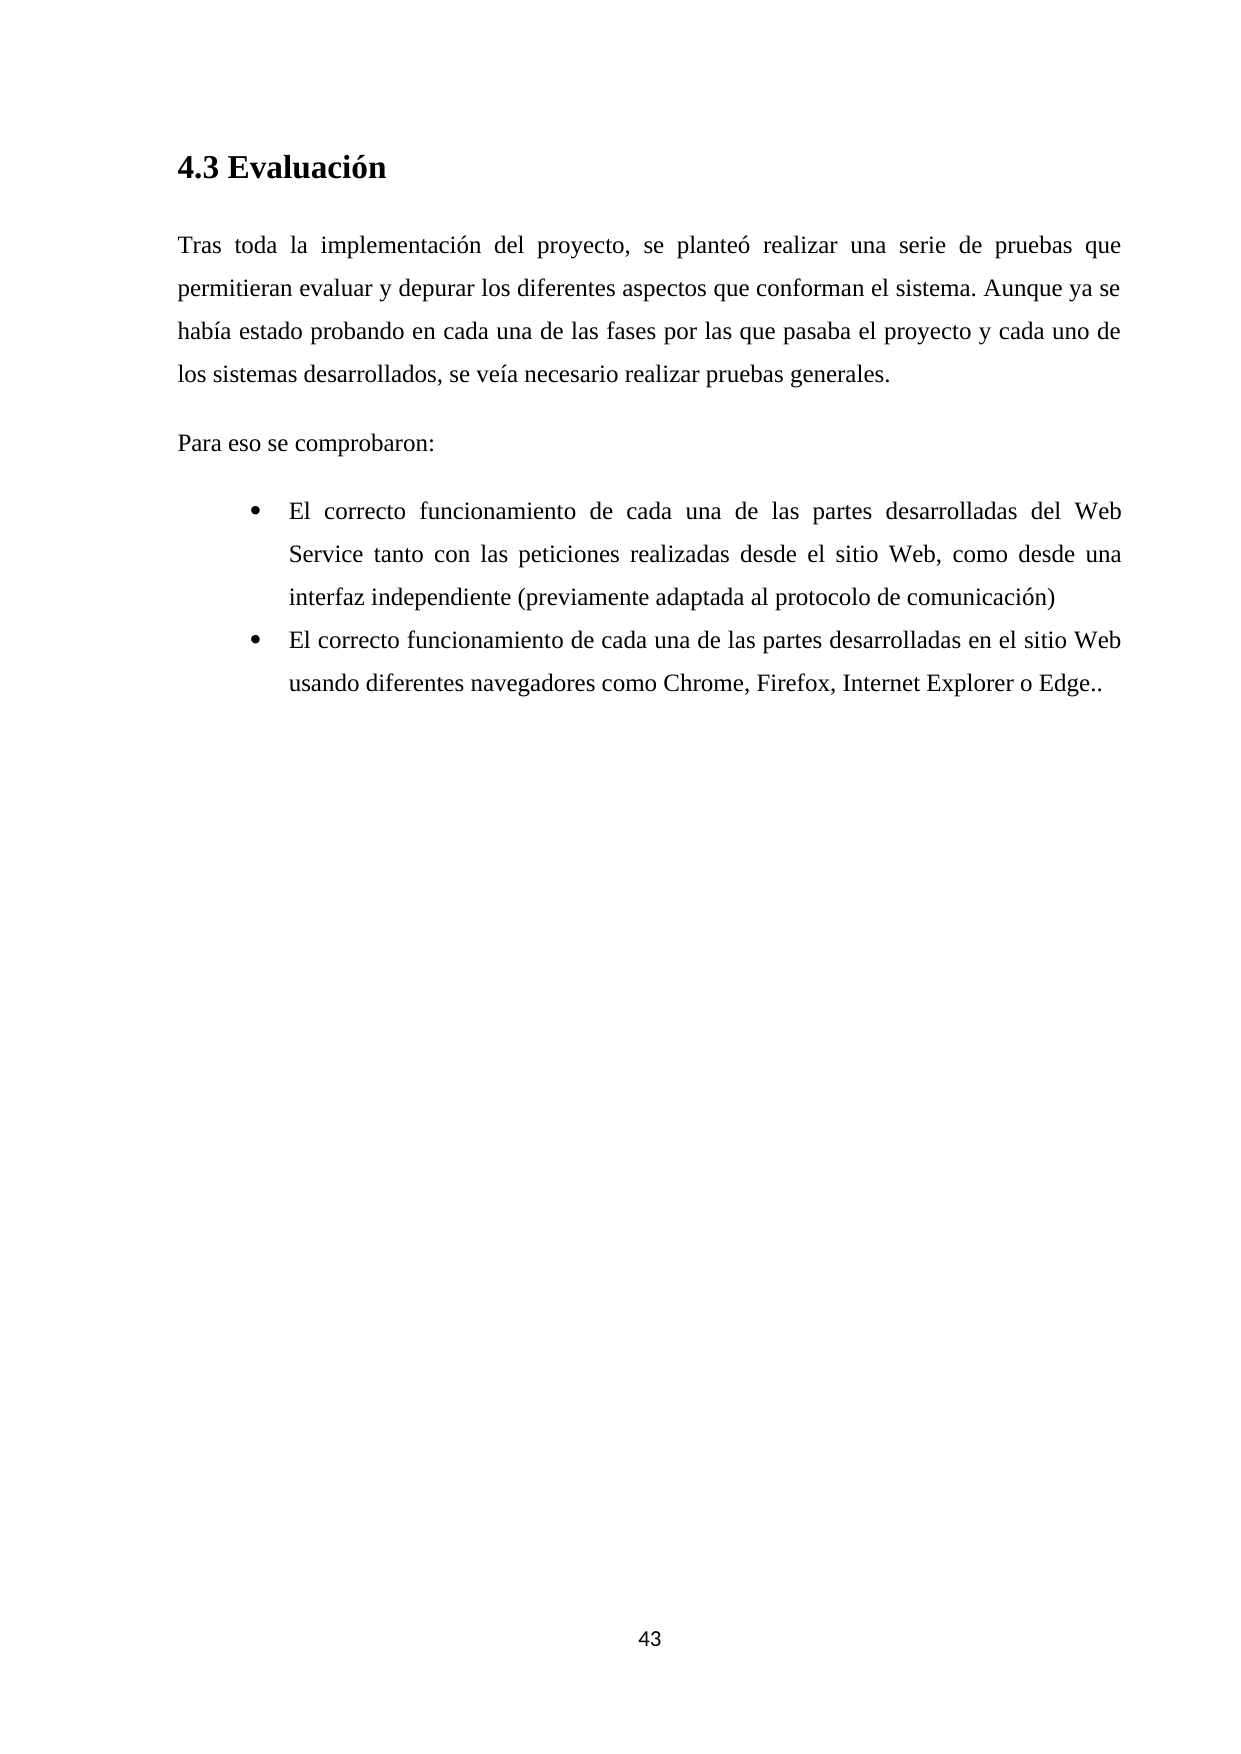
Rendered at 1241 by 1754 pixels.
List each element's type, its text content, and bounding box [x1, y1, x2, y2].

list El correcto funcionamiento de cada una de las partes desarrolladas en el sitio Web usando diferentes navegadores como Chrome, Firefox, Internet Explorer o Edge.. [251, 625, 1122, 697]
text Tras toda la implementación del proyecto, se planteó realizar una serie de pruebas que permitieran evaluar y depurar los diferentes aspectos que conforman el sistema. Aunque ya se había estado probando en cada una de las fases por las que pasaba el proyecto y cada uno de los sistemas desarrollados, se veía necesario realizar pruebas generales. [177, 230, 1122, 388]
text Para eso se comprobaron: [177, 428, 1122, 456]
list El correcto funcionamiento de cada una de las partes desarrolladas del Web Service tanto con las peticiones realizadas desde el sitio Web, como desde una interfaz independiente (previamente adaptada al protocolo de comunicación) [251, 496, 1122, 611]
text 4.3 Evaluación [177, 148, 1122, 186]
